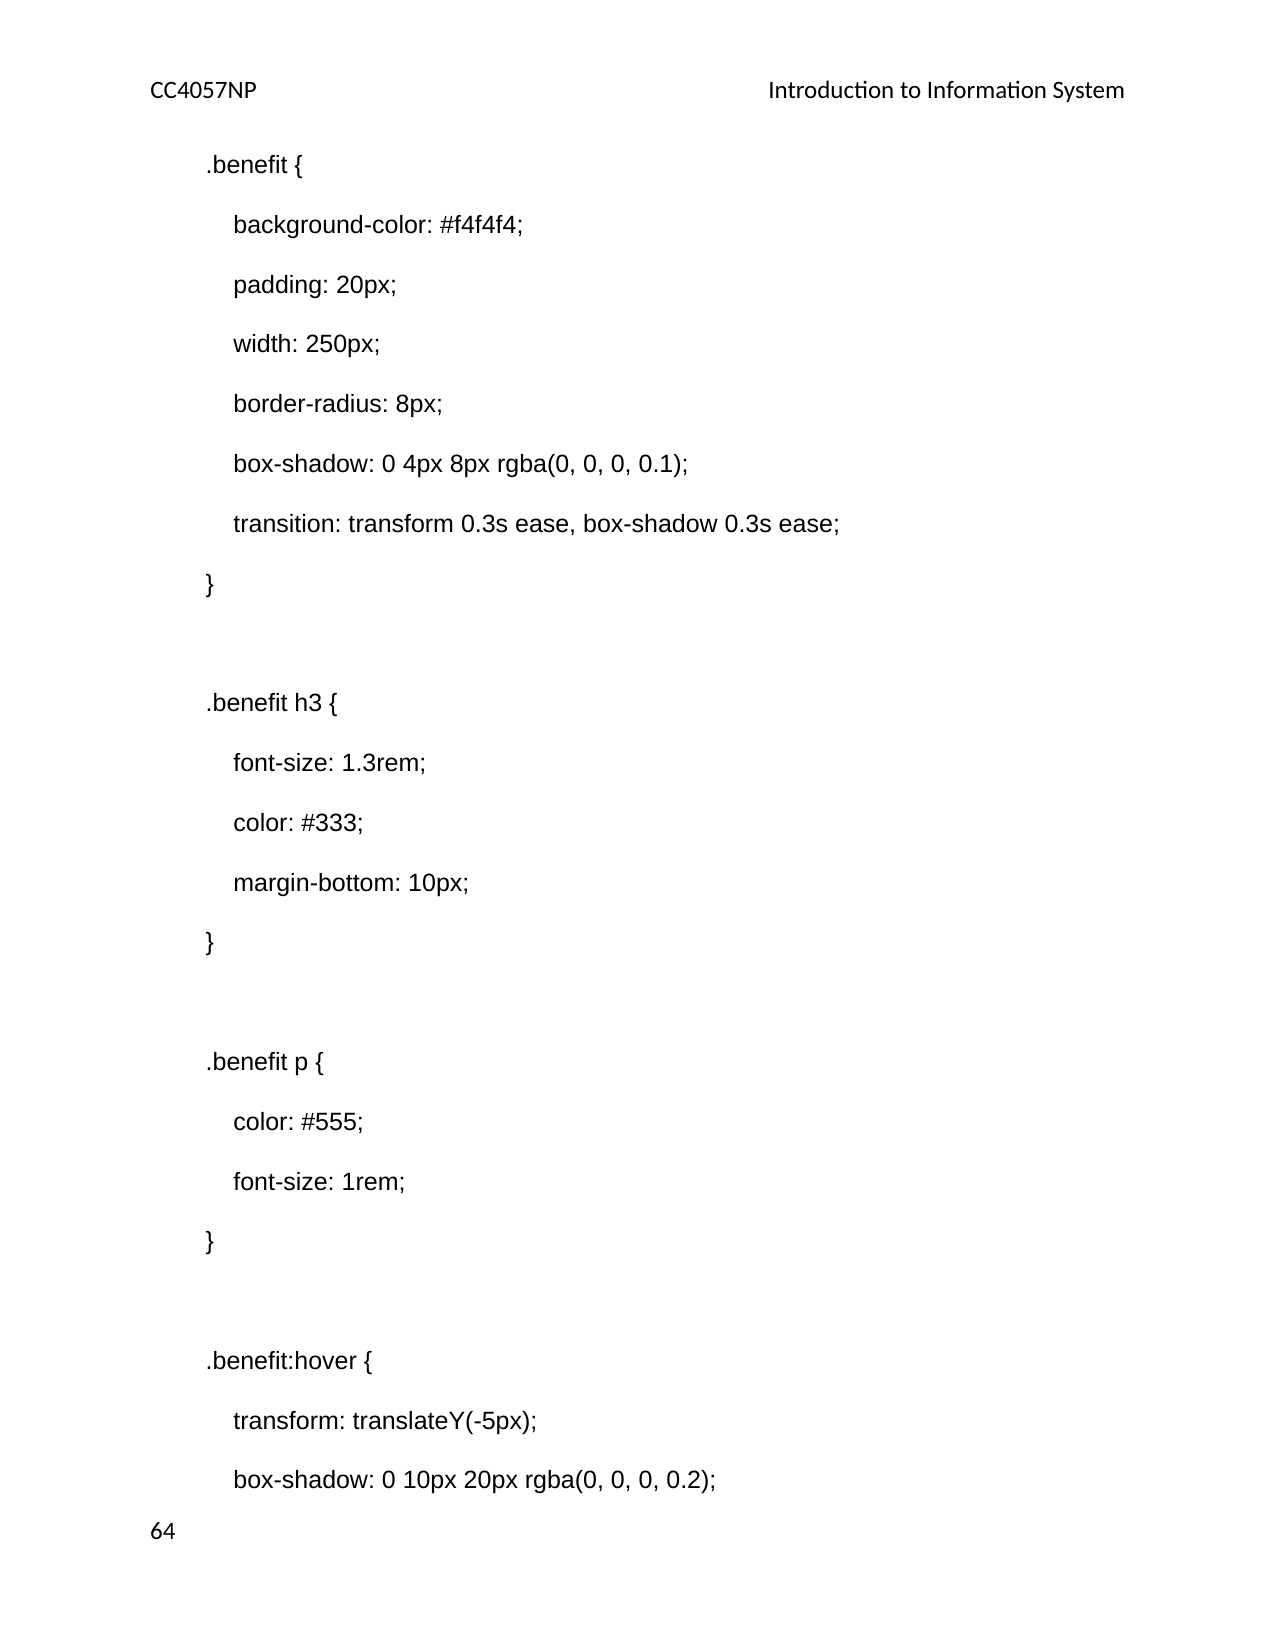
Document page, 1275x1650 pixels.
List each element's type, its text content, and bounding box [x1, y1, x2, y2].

text background-color: #f4f4f4; [150, 210, 1125, 238]
text } [150, 1226, 1125, 1255]
text color: #333; [150, 808, 1125, 836]
text .benefit:hover { [150, 1346, 1125, 1374]
text color: #555; [150, 1107, 1125, 1135]
text padding: 20px; [150, 269, 1125, 298]
text } [150, 568, 1125, 597]
text font-size: 1.3rem; [150, 748, 1125, 777]
text box-shadow: 0 4px 8px rgba(0, 0, 0, 0.1); [150, 449, 1125, 478]
text .benefit { [150, 150, 1125, 179]
text } [150, 927, 1125, 956]
text box-shadow: 0 10px 20px rgba(0, 0, 0, 0.2); [150, 1465, 1125, 1494]
text width: 250px; [150, 329, 1125, 358]
text font-size: 1rem; [150, 1166, 1125, 1195]
text border-radius: 8px; [150, 389, 1125, 418]
text margin-bottom: 10px; [150, 867, 1125, 896]
text transition: transform 0.3s ease, box-shadow 0.3s ease; [150, 509, 1125, 537]
text .benefit h3 { [150, 688, 1125, 717]
text .benefit p { [150, 1047, 1125, 1076]
text transform: translateY(-5px); [150, 1406, 1125, 1434]
